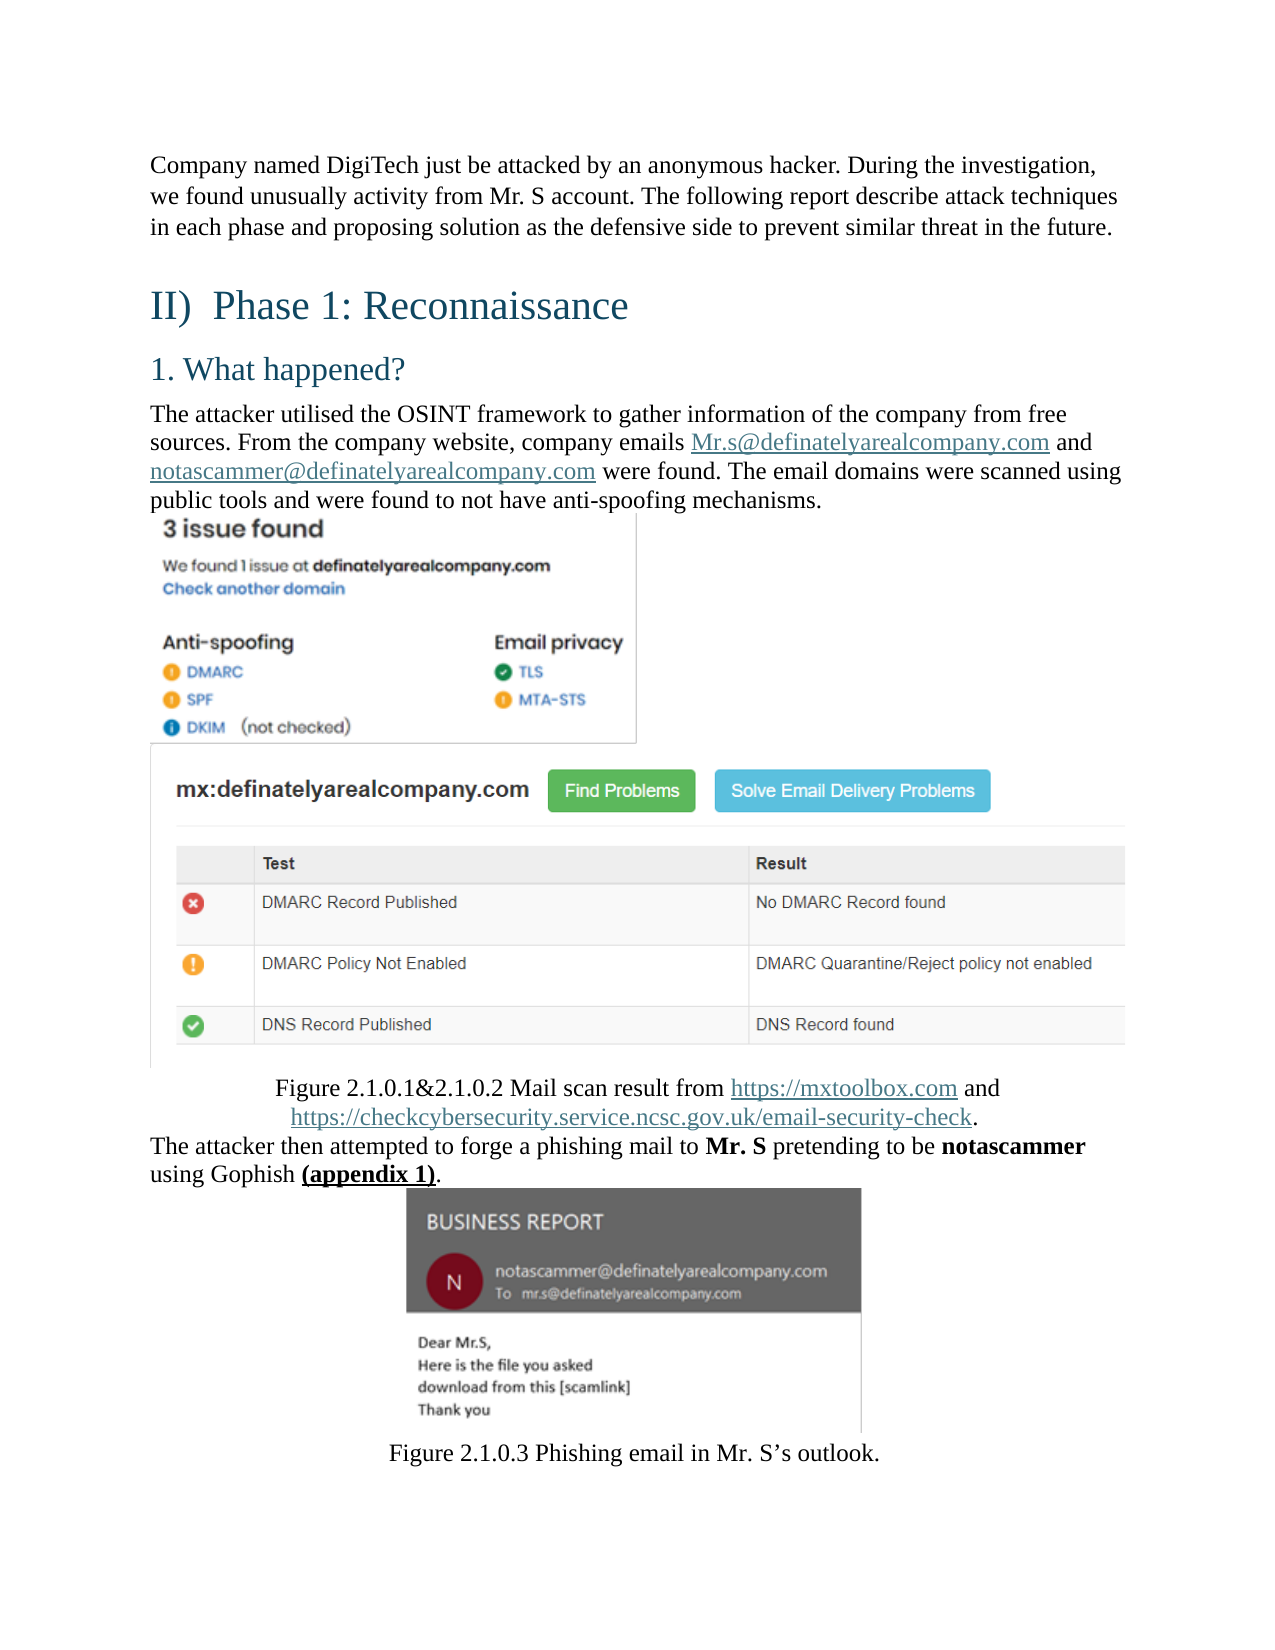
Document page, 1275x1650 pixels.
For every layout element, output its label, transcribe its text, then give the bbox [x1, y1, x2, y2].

subtitle 1. What happened? [150, 349, 1125, 387]
text The attacker then attempted to forge a phishing mail to Mr. S pretending to be notascammer using Gophish (appendix 1). [150, 1131, 1125, 1188]
subtitle II) Phase 1: Reconnaissance [150, 281, 1125, 328]
text Company named DigiTech just be attacked by an anonymous hacker. During the investigation, we found unusually activity from Mr. S account. The following report describe attack techniques in each phase and proposing solution as the defensive side to prevent similar threat in the future. [150, 150, 1125, 241]
picture [150, 513, 1125, 1068]
text The attacker utilised the OSINT framework to gather information of the company from free sources. From the company website, company emails Mr.s@definatelyarealcompany.com and notascammer@definatelyarealcompany.com were found. The email domains were scanned using public tools and were found to not have anti-spoofing mechanisms. [150, 399, 1125, 514]
text Figure 2.1.0.1&2.1.0.2 Mail scan result from https://mxtoolbox.com and https://checkcybersecurity.service.ncsc.gov.uk/email-security-check. [150, 1073, 1125, 1131]
picture [406, 1188, 863, 1433]
text Figure 2.1.0.3 Phishing email in Mr. S’s outlook. [150, 1438, 1125, 1466]
